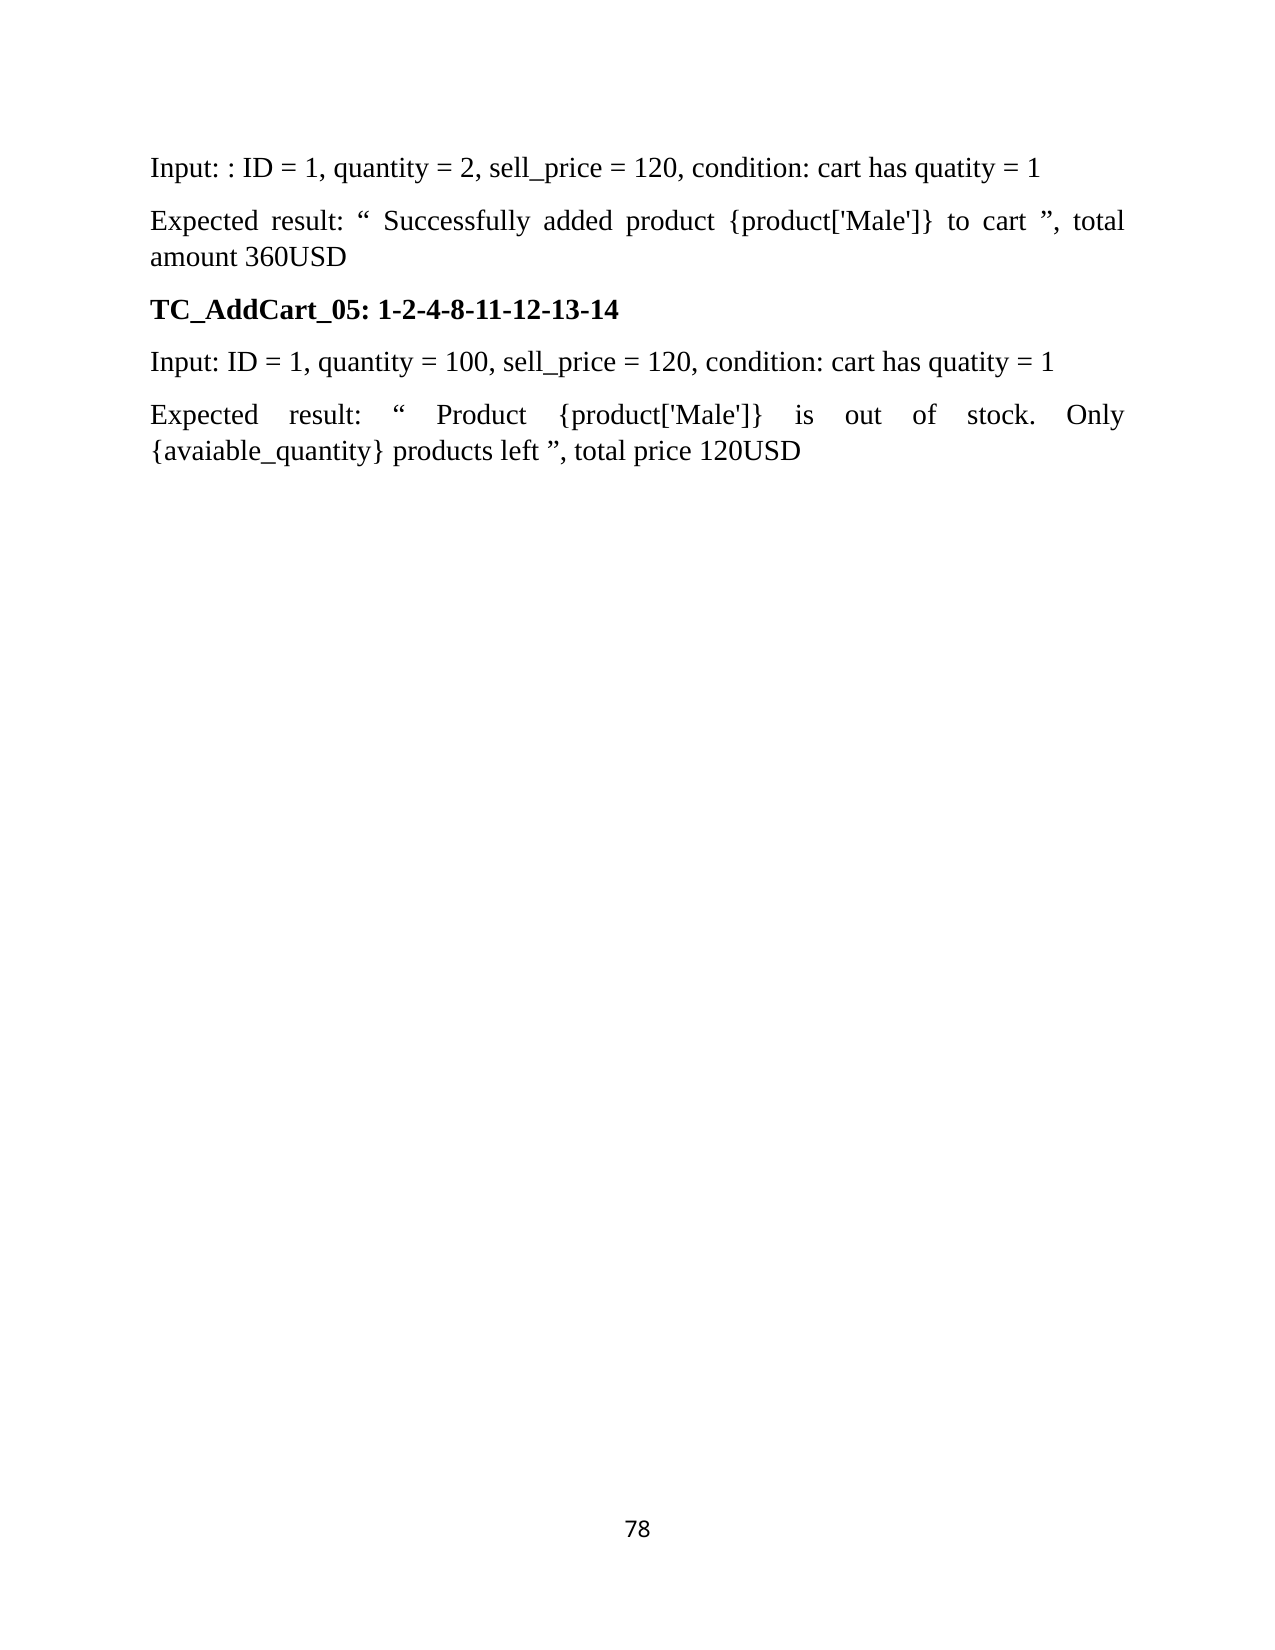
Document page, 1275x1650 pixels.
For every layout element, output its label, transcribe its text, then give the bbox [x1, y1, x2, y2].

text Expected result: “ Product {product['Male']} is out of stock. Only {avaiable_quantity} products left ”, total price 120USD [150, 397, 1125, 467]
text TC_AddCart_05: 1-2-4-8-11-12-13-14 [150, 292, 1125, 325]
text Input: : ID = 1, quantity = 2, sell_price = 120, condition: cart has quatity = 1 [150, 150, 1125, 183]
text Expected result: “ Successfully added product {product['Male']} to cart ”, total amount 360USD [150, 203, 1125, 272]
text Input: ID = 1, quantity = 100, sell_price = 120, condition: cart has quatity = 1 [150, 344, 1125, 378]
